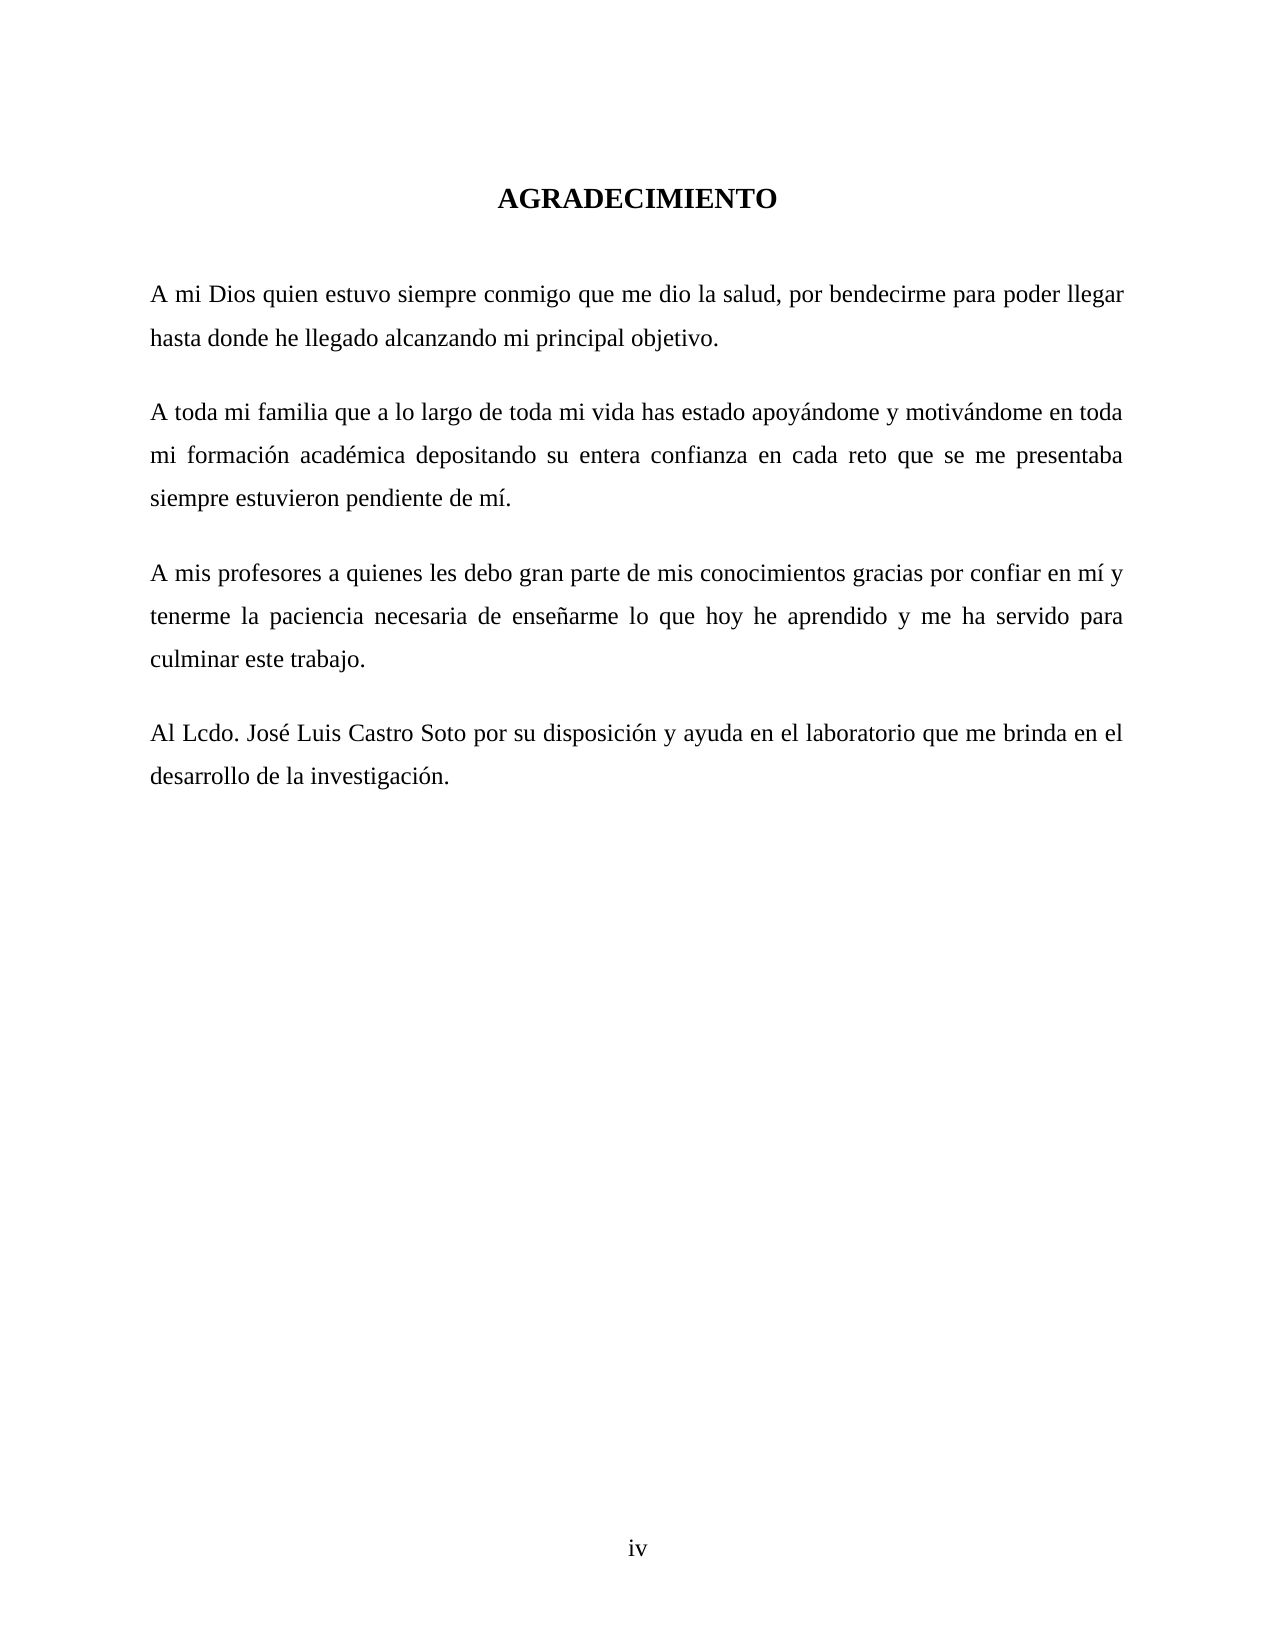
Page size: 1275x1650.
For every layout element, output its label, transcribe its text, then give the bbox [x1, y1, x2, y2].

text A toda mi familia que a lo largo de toda mi vida has estado apoyándome y motivándome en toda mi formación académica depositando su entera confianza en cada reto que se me presentaba siempre estuvieron pendiente de mí. [150, 397, 1125, 512]
text Al Lcdo. José Luis Castro Soto por su disposición y ayuda en el laboratorio que me brinda en el desarrollo de la investigación. [150, 718, 1125, 790]
text A mi Dios quien estuvo siempre conmigo que me dio la salud, por bendecirme para poder llegar hasta donde he llegado alcanzando mi principal objetivo. [150, 279, 1125, 351]
text A mis profesores a quienes les debo gran parte de mis conocimientos gracias por confiar en mí y tenerme la paciencia necesaria de enseñarme lo que hoy he aprendido y me ha servido para culminar este trabajo. [150, 558, 1125, 673]
text AGRADECIMIENTO [150, 181, 1125, 215]
